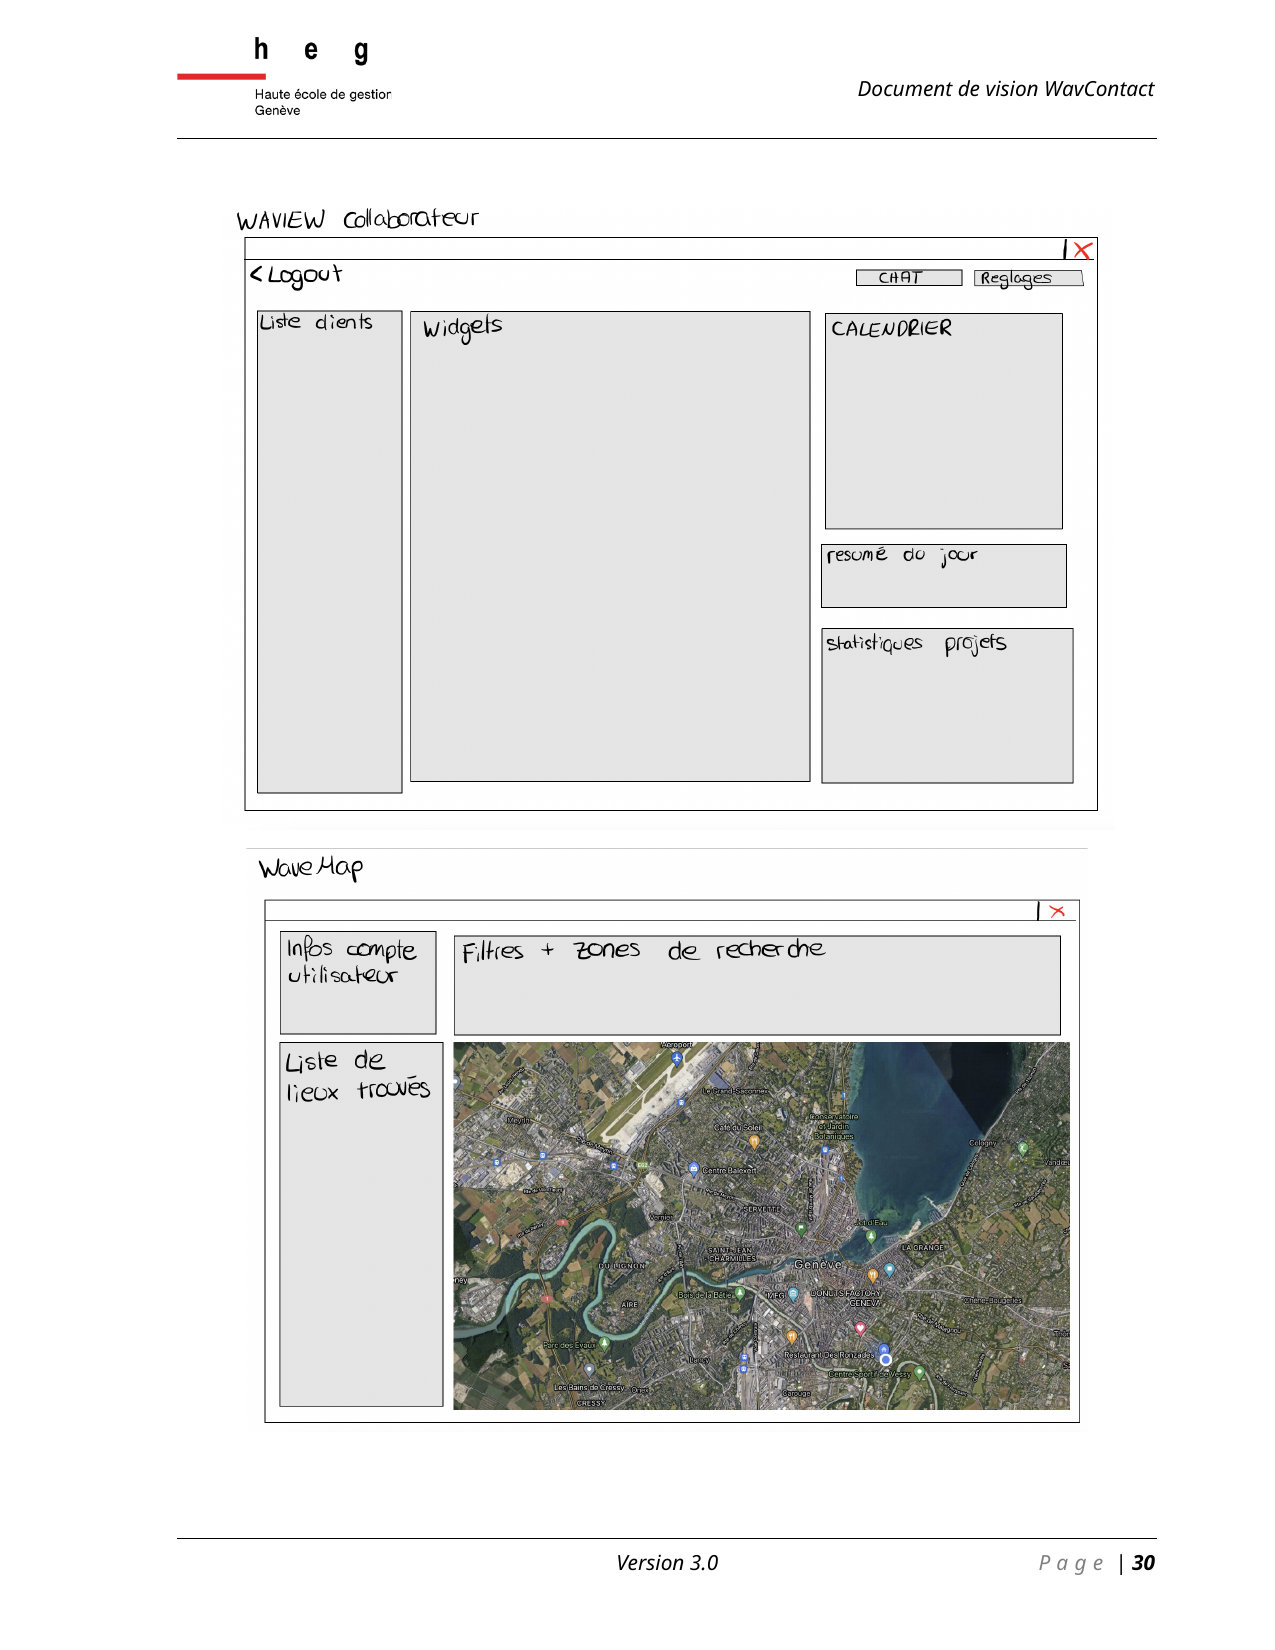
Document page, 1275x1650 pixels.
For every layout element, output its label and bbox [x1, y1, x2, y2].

picture [246, 848, 1088, 1432]
picture [177, 35, 392, 116]
picture [219, 207, 1115, 830]
